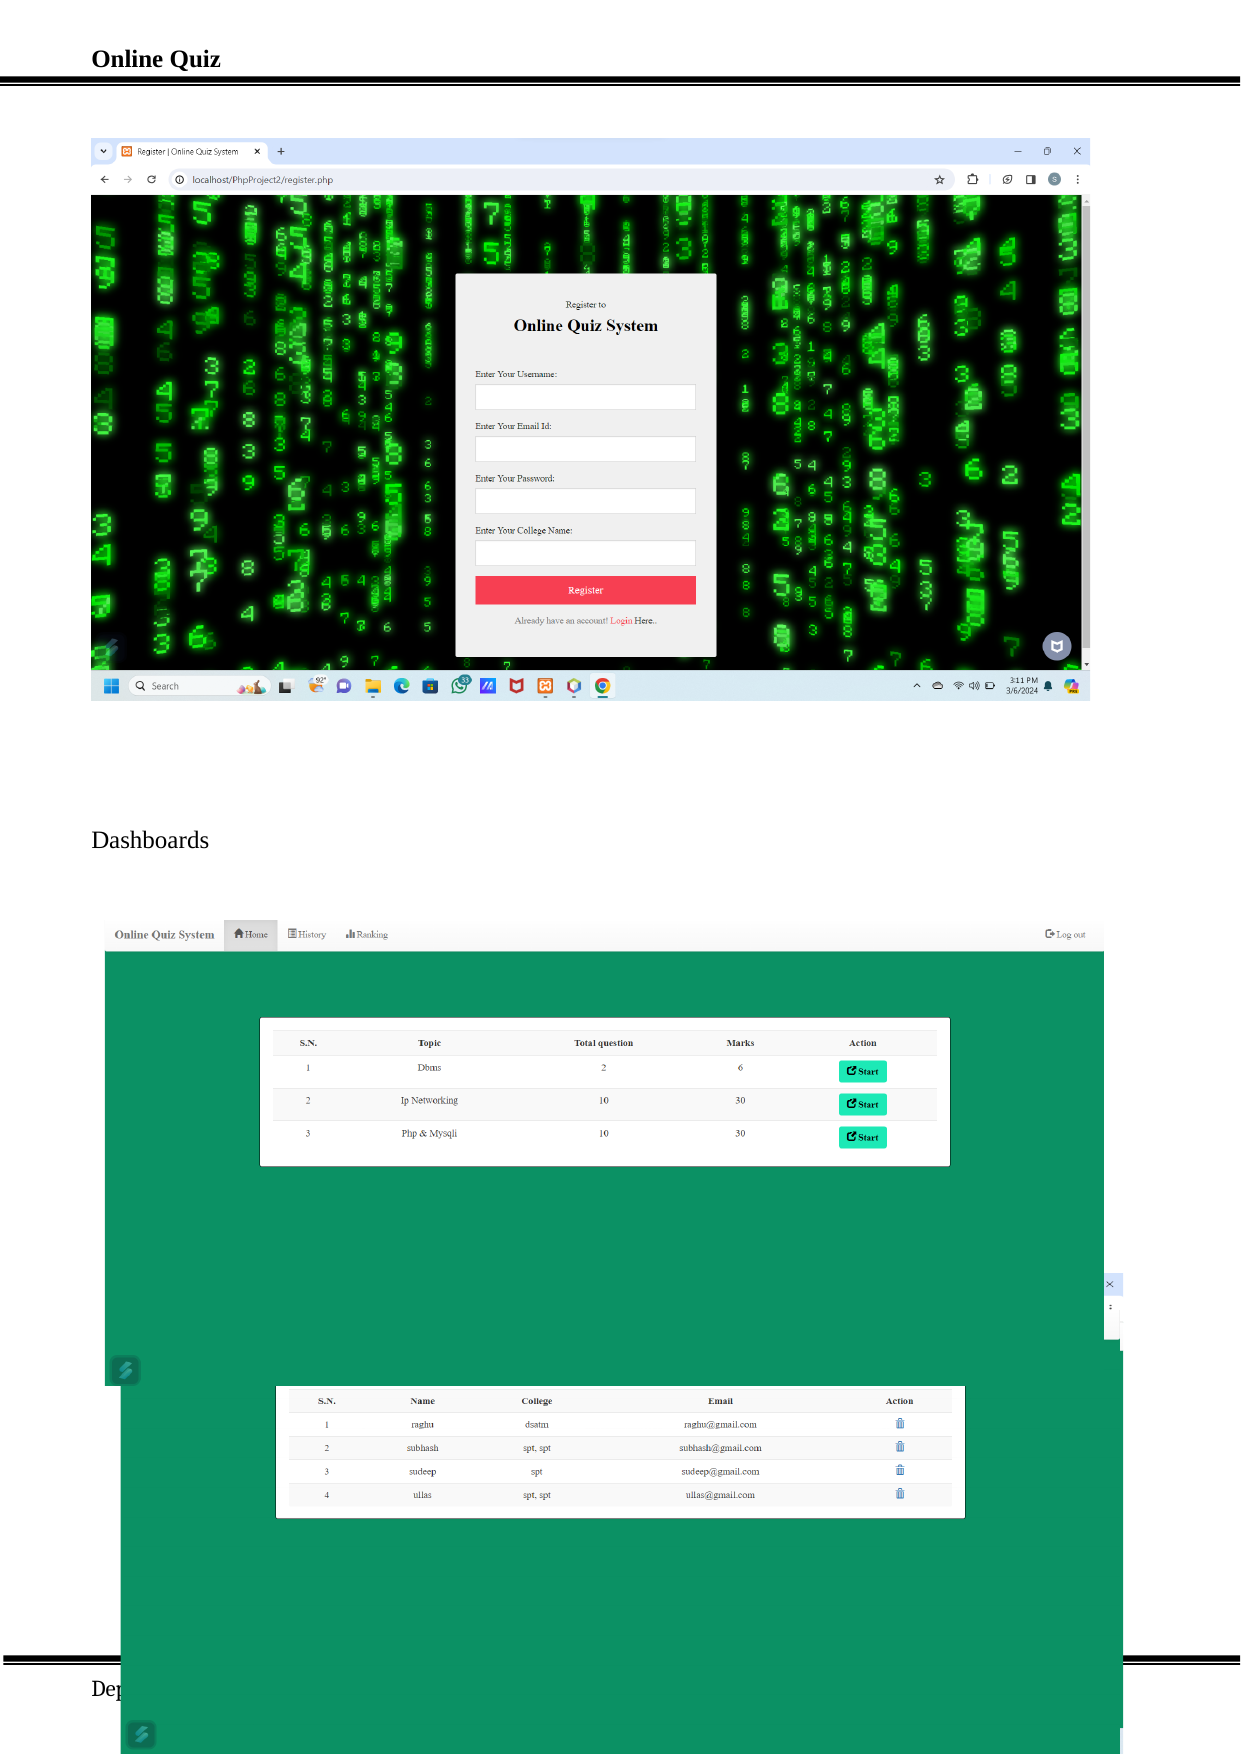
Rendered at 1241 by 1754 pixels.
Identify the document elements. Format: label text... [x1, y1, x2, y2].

text Dashboards [91, 826, 1090, 854]
picture [91, 138, 1091, 701]
picture [104, 920, 1124, 1754]
